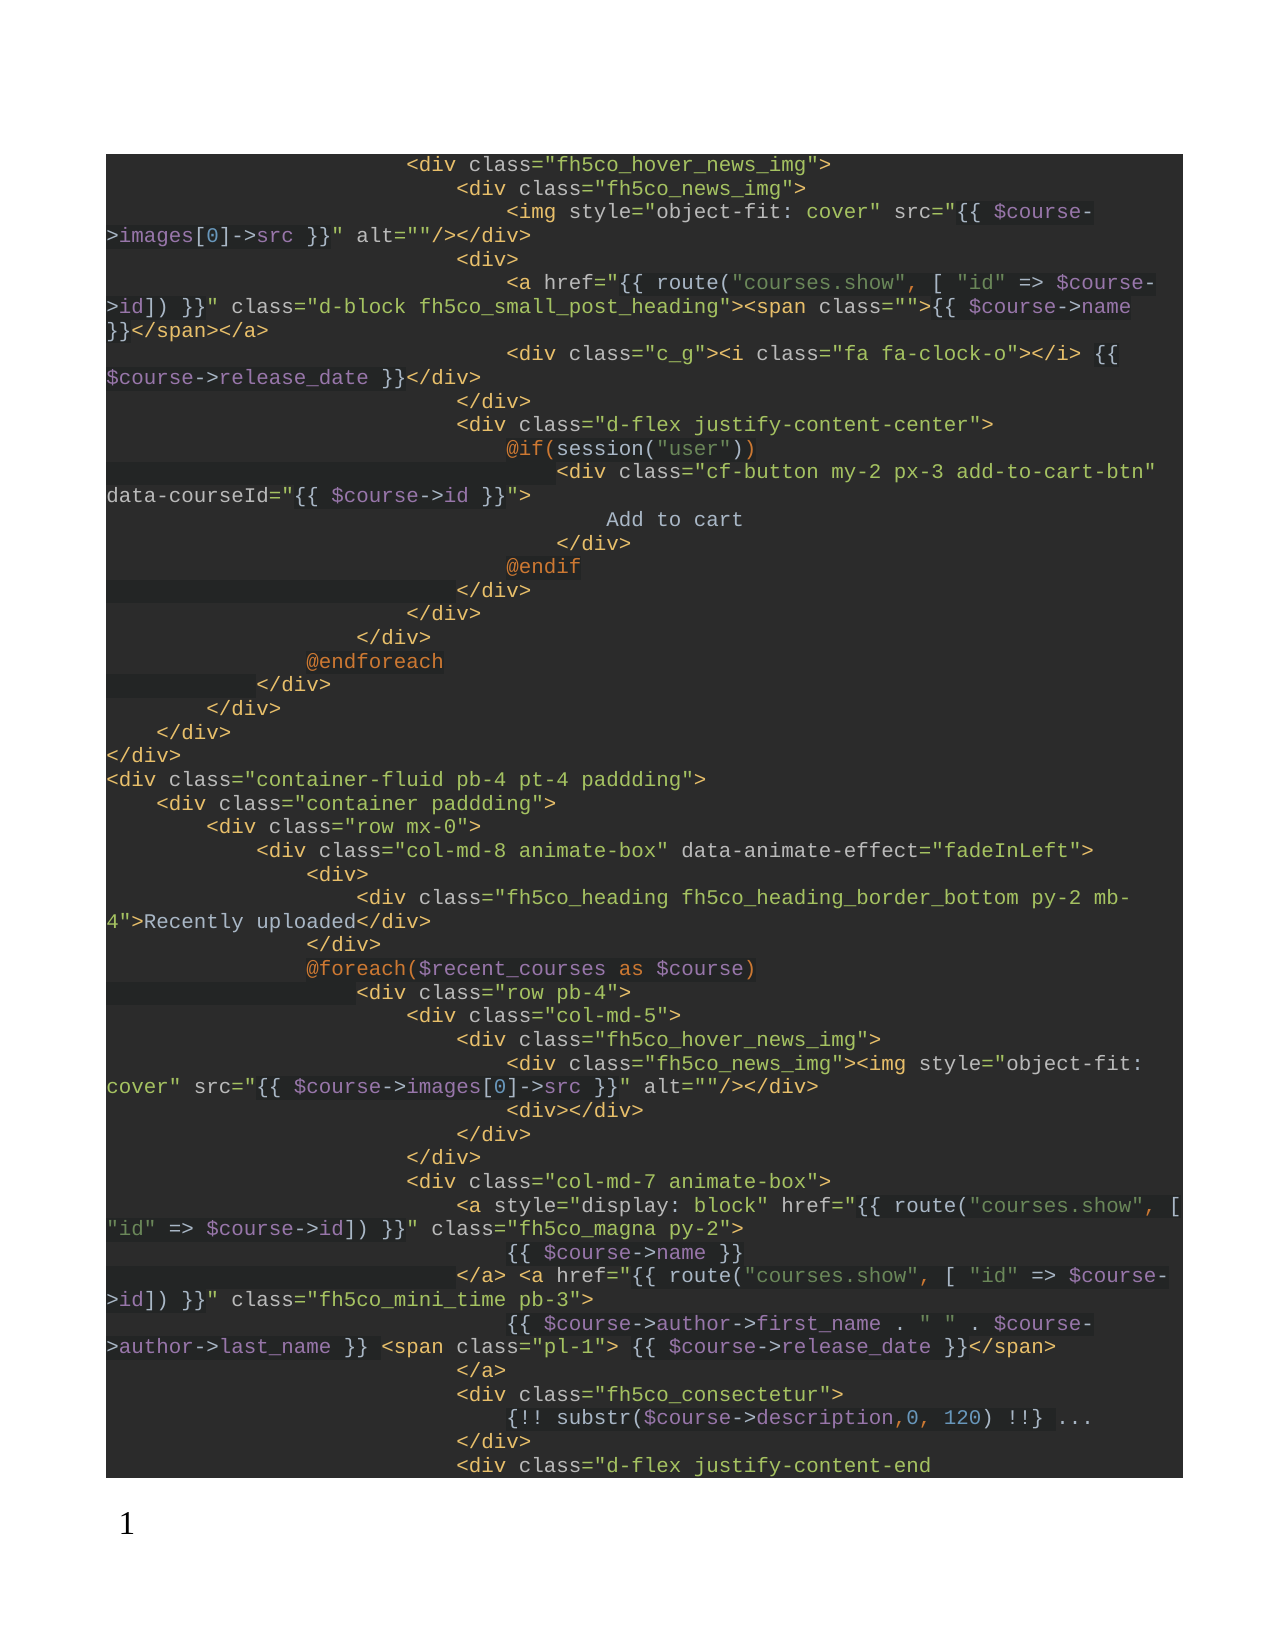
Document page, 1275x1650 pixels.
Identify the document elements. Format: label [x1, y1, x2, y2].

text [106, 154, 1183, 1478]
